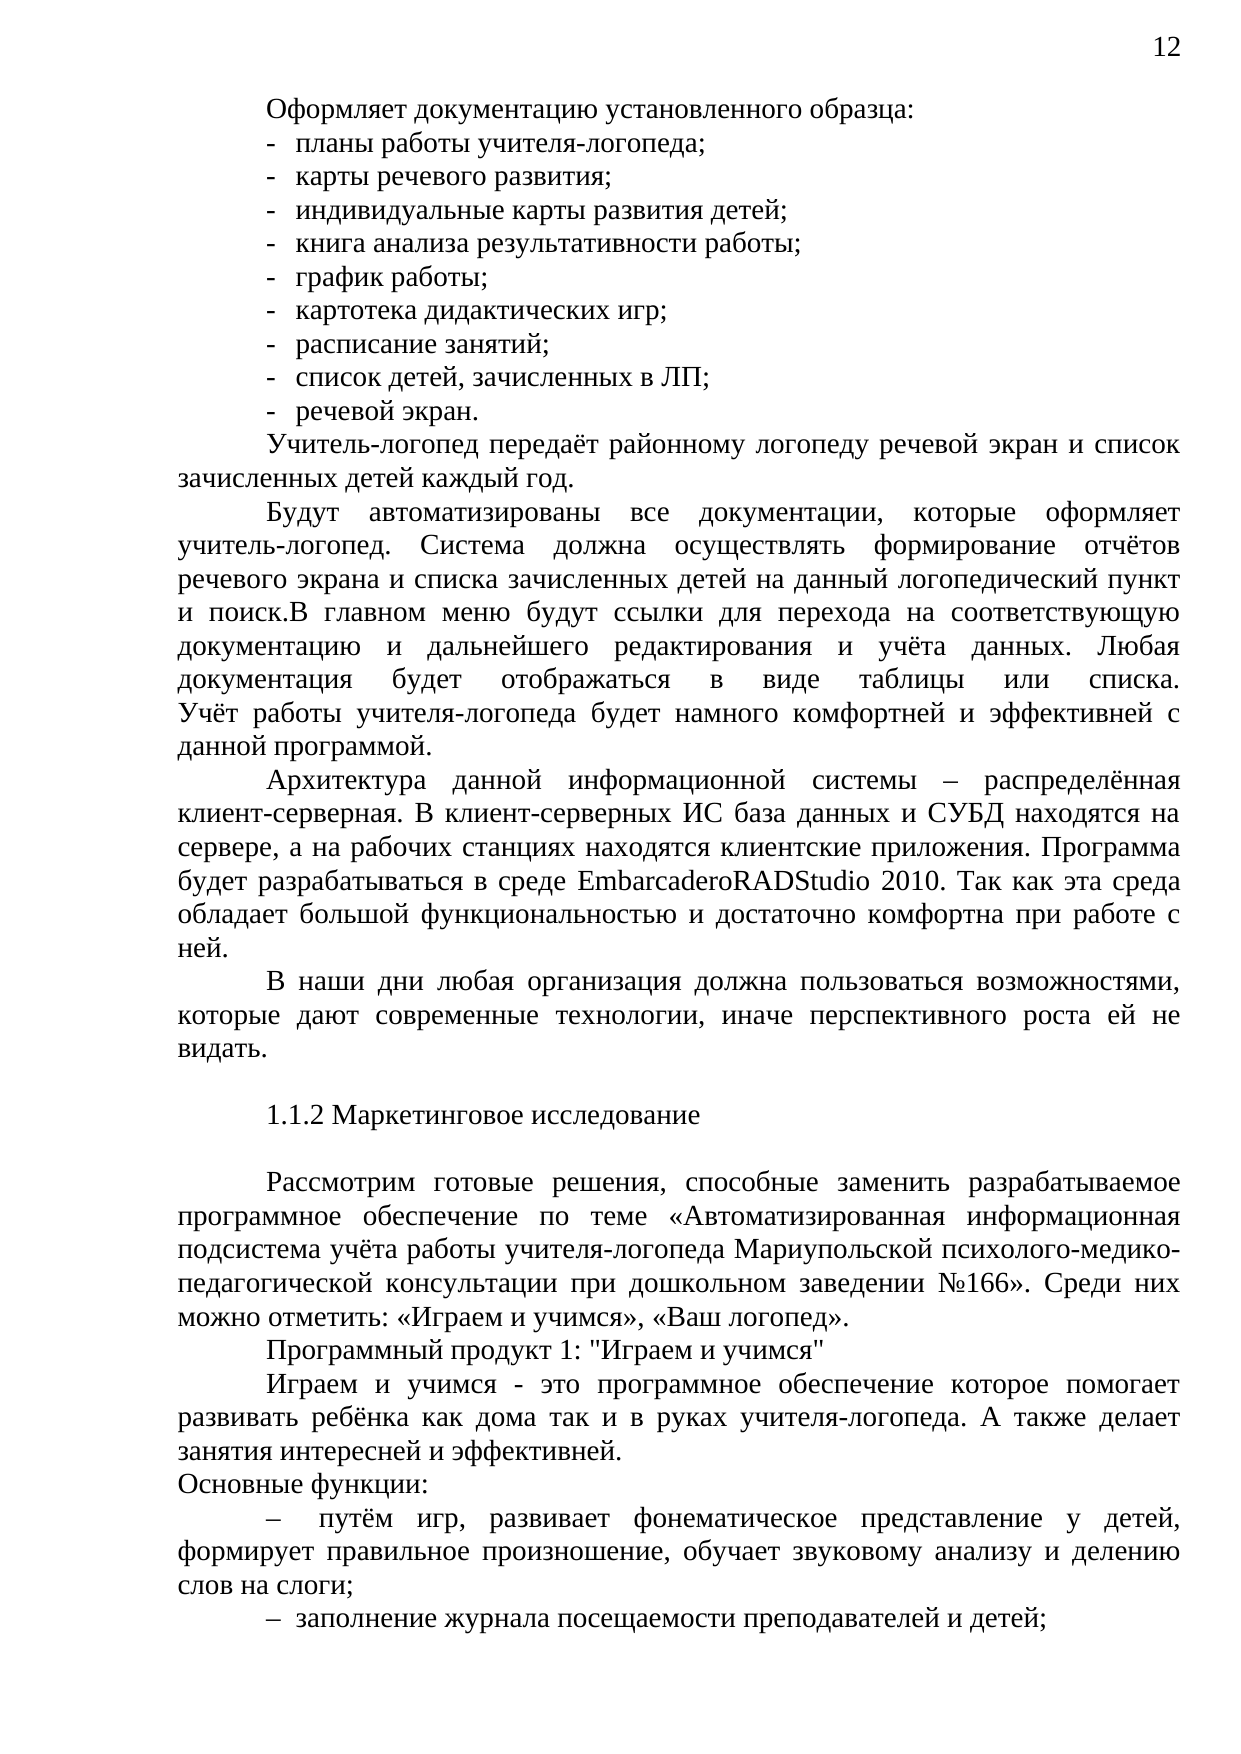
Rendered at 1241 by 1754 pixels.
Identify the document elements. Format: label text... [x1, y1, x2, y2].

list список детей, зачисленных в ЛП; [266, 359, 1181, 393]
list расписание занятий; [266, 326, 1181, 359]
text Основные функции: [177, 1466, 1181, 1500]
list путём игр, развивает фонематическое представление у детей, формирует правильное произношение, обучает звуковому анализу и делению слов на слоги; [177, 1500, 1181, 1601]
text Рассмотрим готовые решения, способные заменить разрабатываемое программное обеспечение по теме «Автоматизированная информационная подсистема учёта работы учителя-логопеда Мариупольской психолого-медико-педагогической консультации при дошкольном заведении №166». Среди них можно отметить: «Играем и учимся», «Ваш логопед». [177, 1164, 1181, 1332]
text Играем и учимся - это программное обеспечение которое помогает развивать ребёнка как дома так и в руках учителя-логопеда. А также делает занятия интересней и эффективней. [177, 1366, 1181, 1466]
list речевой экран. [266, 393, 1181, 427]
list картотека дидактических игр; [266, 292, 1181, 326]
text 1.1.2 Маркетинговое исследование [177, 1097, 1181, 1131]
text Программный продукт 1: "Играем и учимся" [177, 1332, 1181, 1366]
text Будут автоматизированы все документации, которые оформляет учитель-логопед. Система должна осуществлять формирование отчётов речевого экрана и списка зачисленных детей на данный логопедический пункт и поиск.В главном меню будут ссылки для перехода на соответствующую документацию и дальнейшего редактирования и учёта данных. Любая документация будет отображаться в виде таблицы или списка. Учёт работы учителя-логопеда будет намного комфортней и эффективней с данной программой. [177, 494, 1181, 762]
list индивидуальные карты развития детей; [266, 192, 1181, 225]
list карты речевого развития; [266, 158, 1181, 192]
text Архитектура данной информационной системы – распределённая клиент-серверная. В клиент-серверных ИС база данных и СУБД находятся на сервере, а на рабочих станциях находятся клиентские приложения. Программа будет разрабатываться в среде EmbarcaderoRADStudio 2010. Так как эта среда обладает большой функциональностью и достаточно комфортна при работе с ней. [177, 762, 1181, 963]
text Учитель-логопед передаёт районному логопеду речевой экран и список зачисленных детей каждый год. [177, 427, 1181, 494]
list заполнение журнала посещаемости преподавателей и детей; [177, 1601, 1181, 1634]
list график работы; [266, 259, 1181, 292]
text В наши дни любая организация должна пользоваться возможностями, которые дают современные технологии, иначе перспективного роста ей не видать. [177, 963, 1181, 1064]
list планы работы учителя-логопеда; [266, 125, 1181, 158]
list книга анализа результативности работы; [266, 225, 1181, 259]
text Оформляет документацию установленного образца: [177, 91, 1181, 125]
